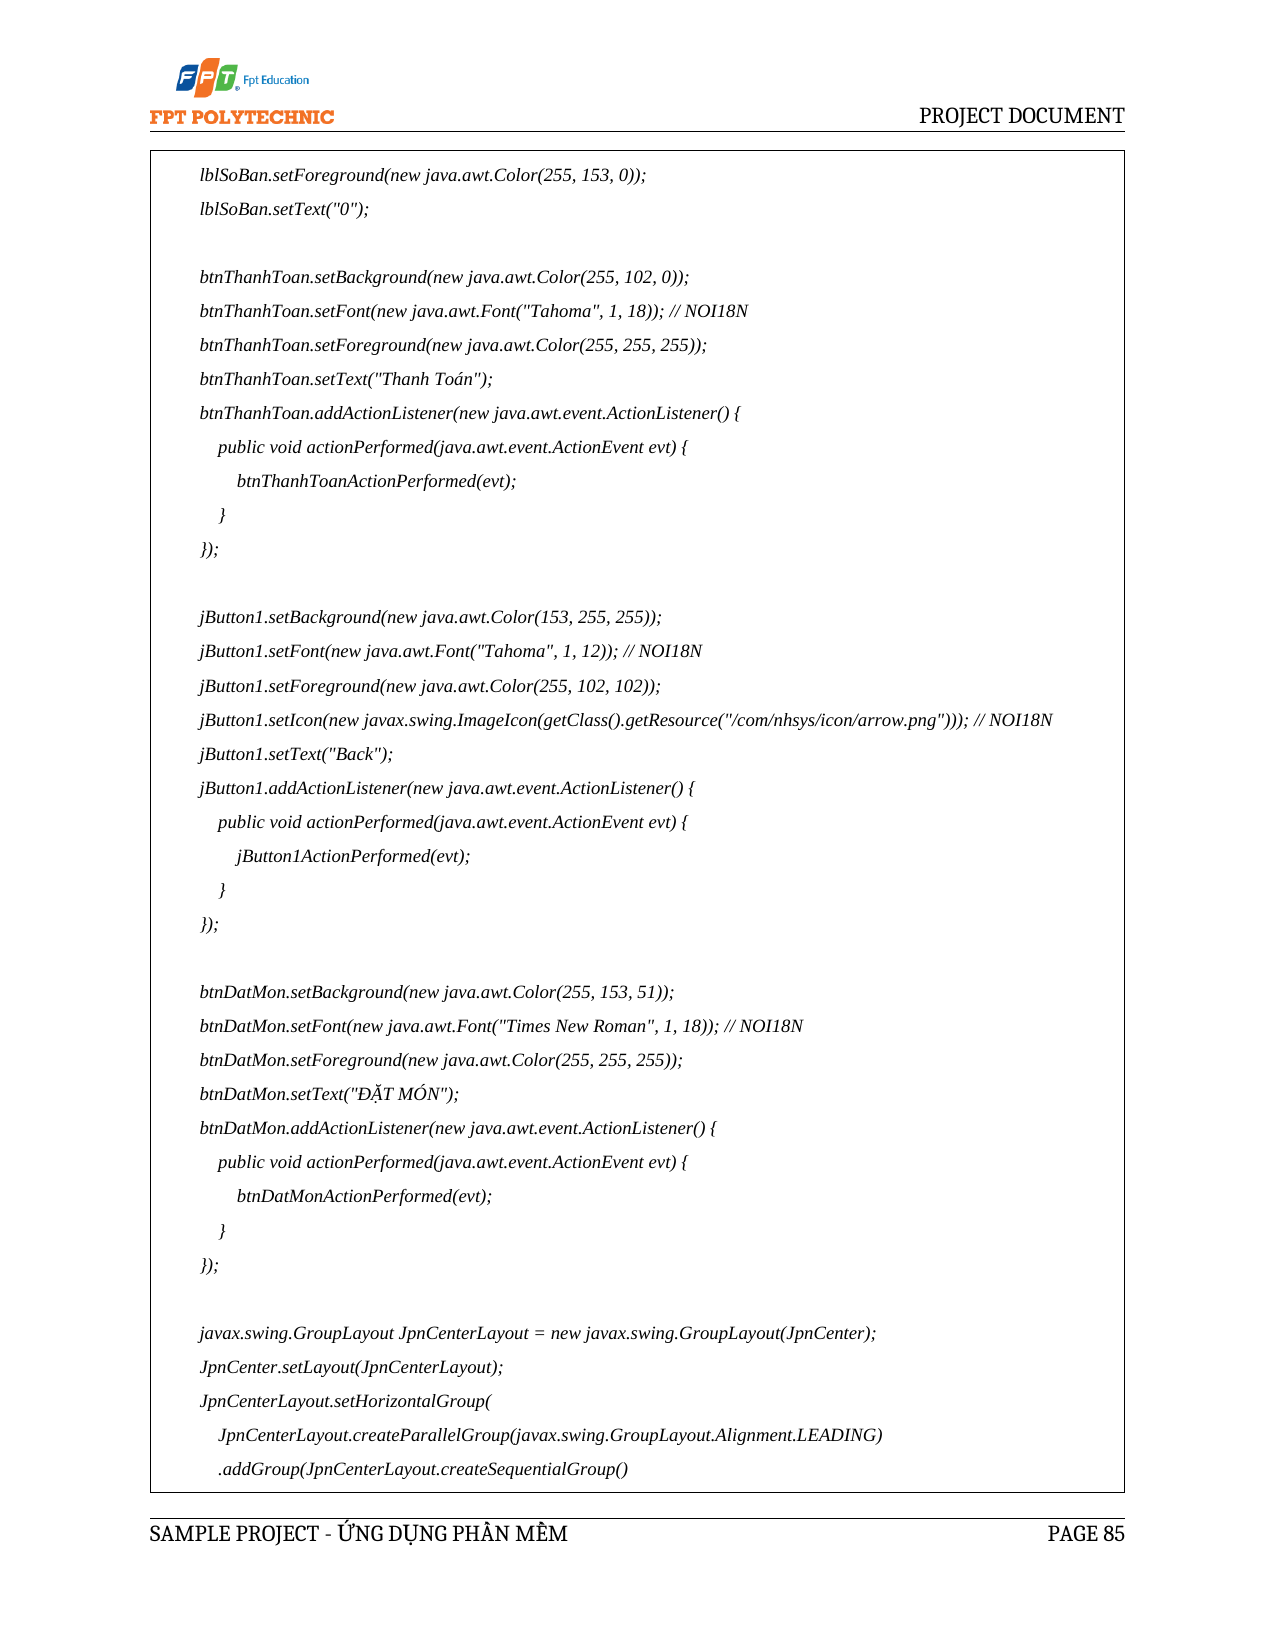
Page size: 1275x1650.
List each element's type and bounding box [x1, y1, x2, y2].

picture [150, 58, 336, 124]
table_header [151, 151, 1124, 1492]
